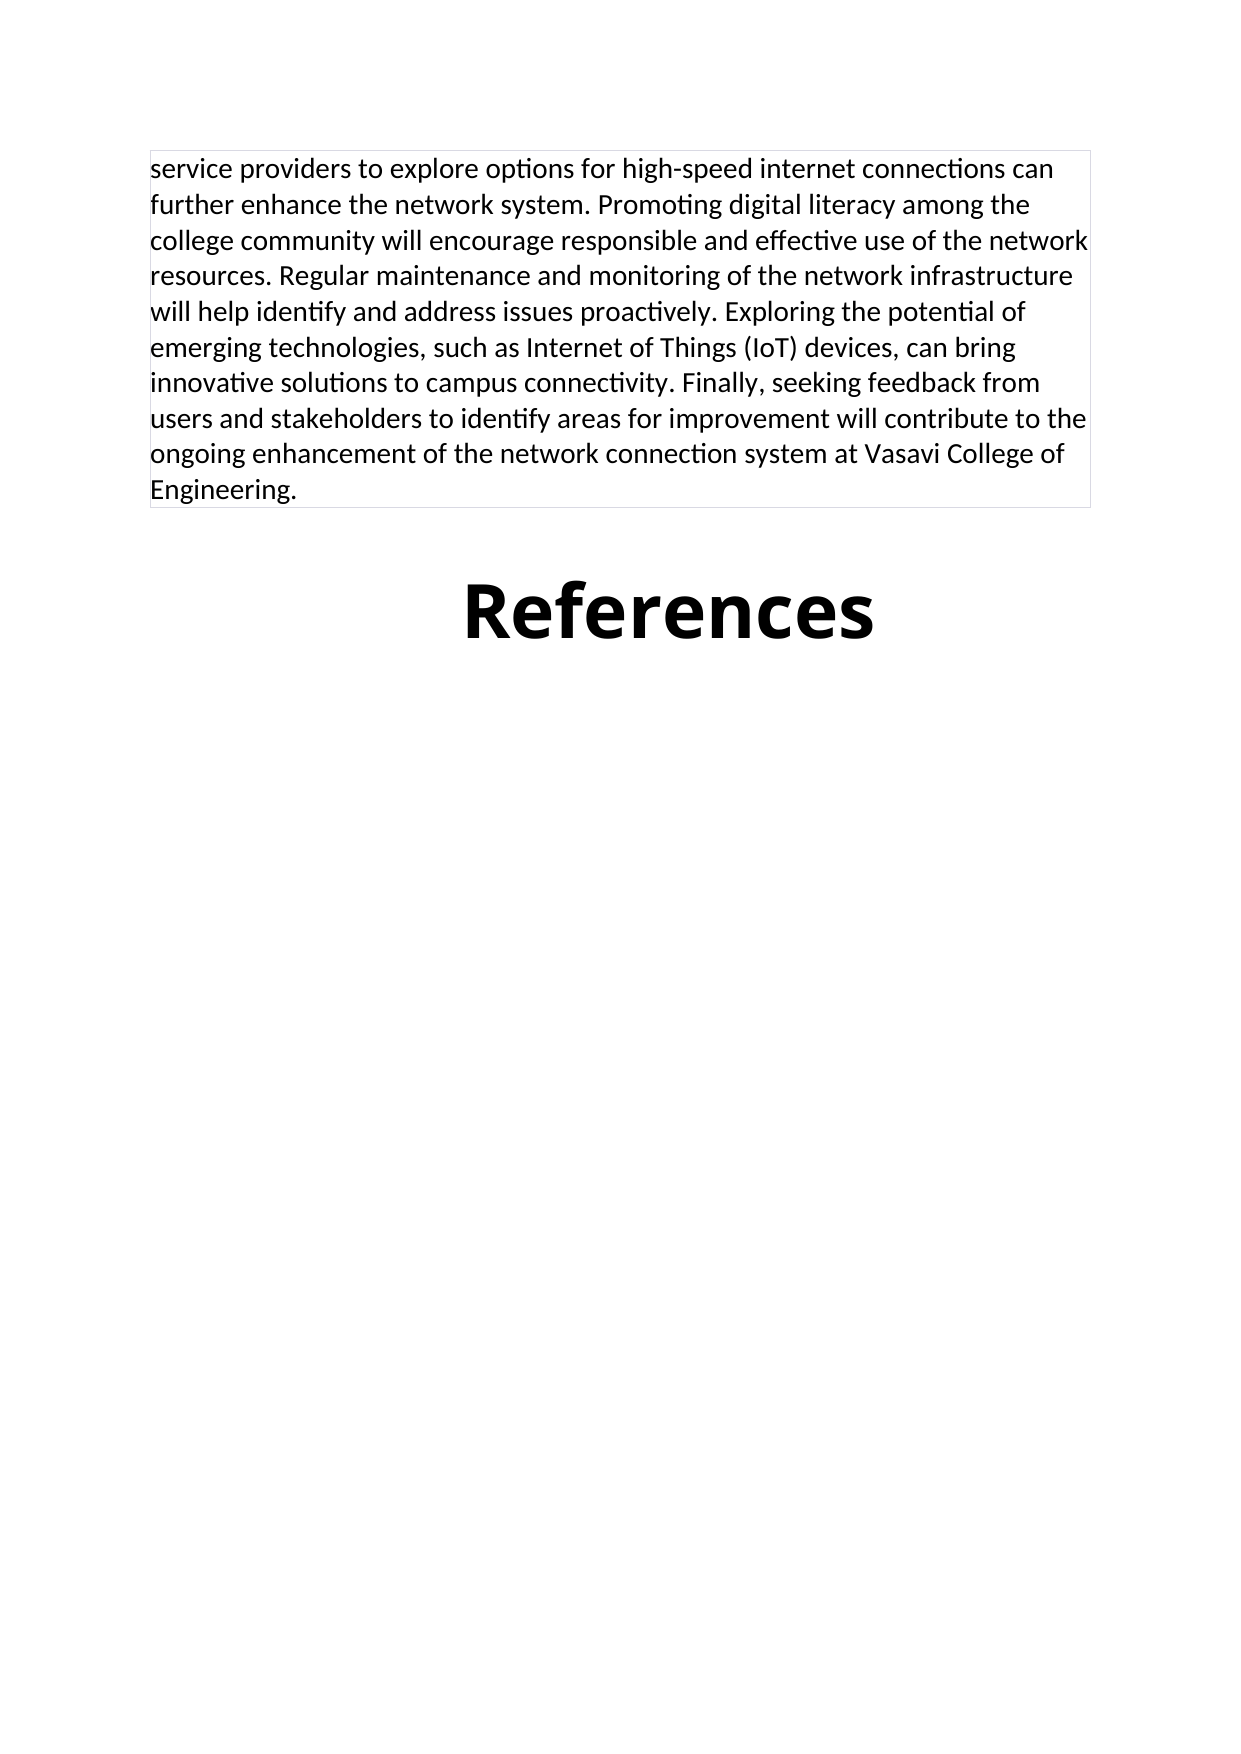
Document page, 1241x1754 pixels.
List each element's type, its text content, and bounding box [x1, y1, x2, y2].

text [151, 151, 1090, 507]
text References [150, 558, 1090, 660]
